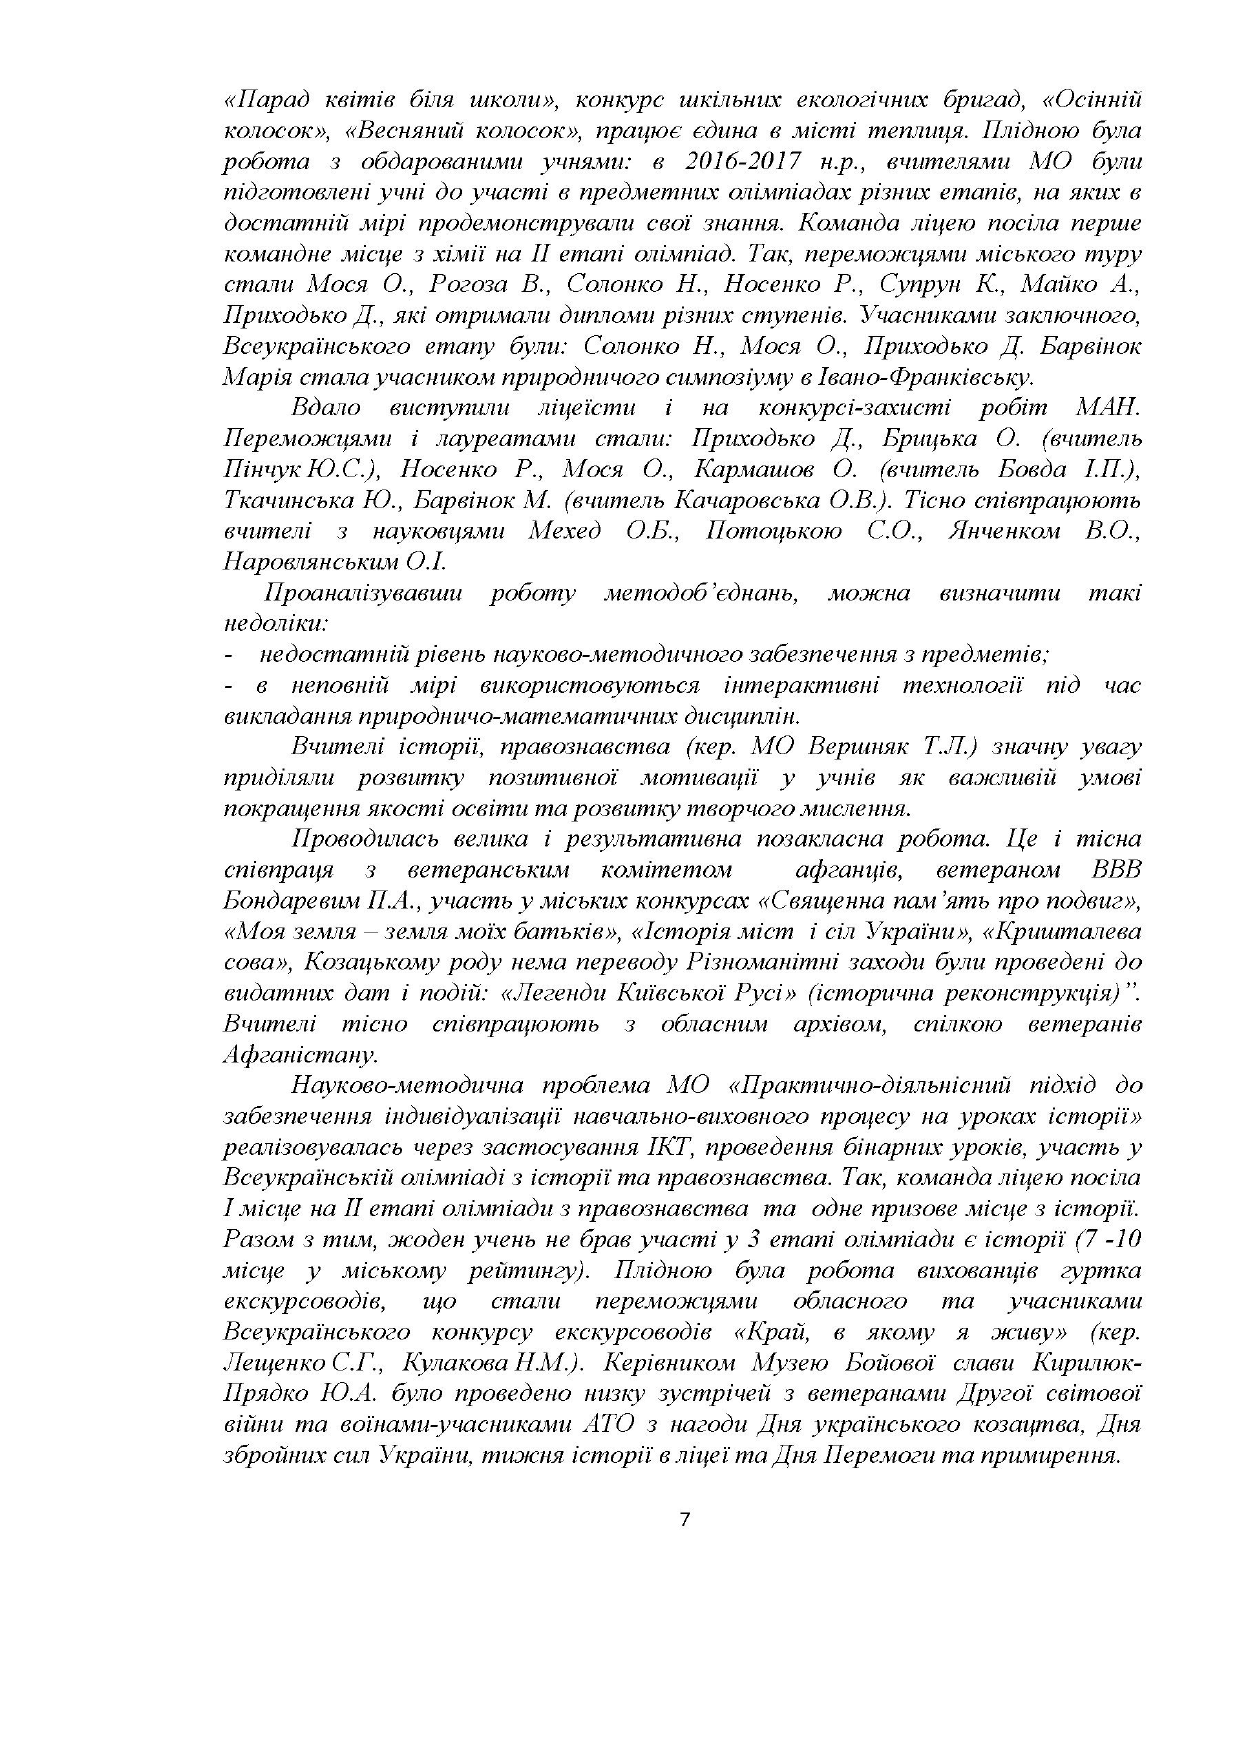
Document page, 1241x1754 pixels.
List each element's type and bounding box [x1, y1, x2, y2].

picture [88, 14, 1226, 1625]
